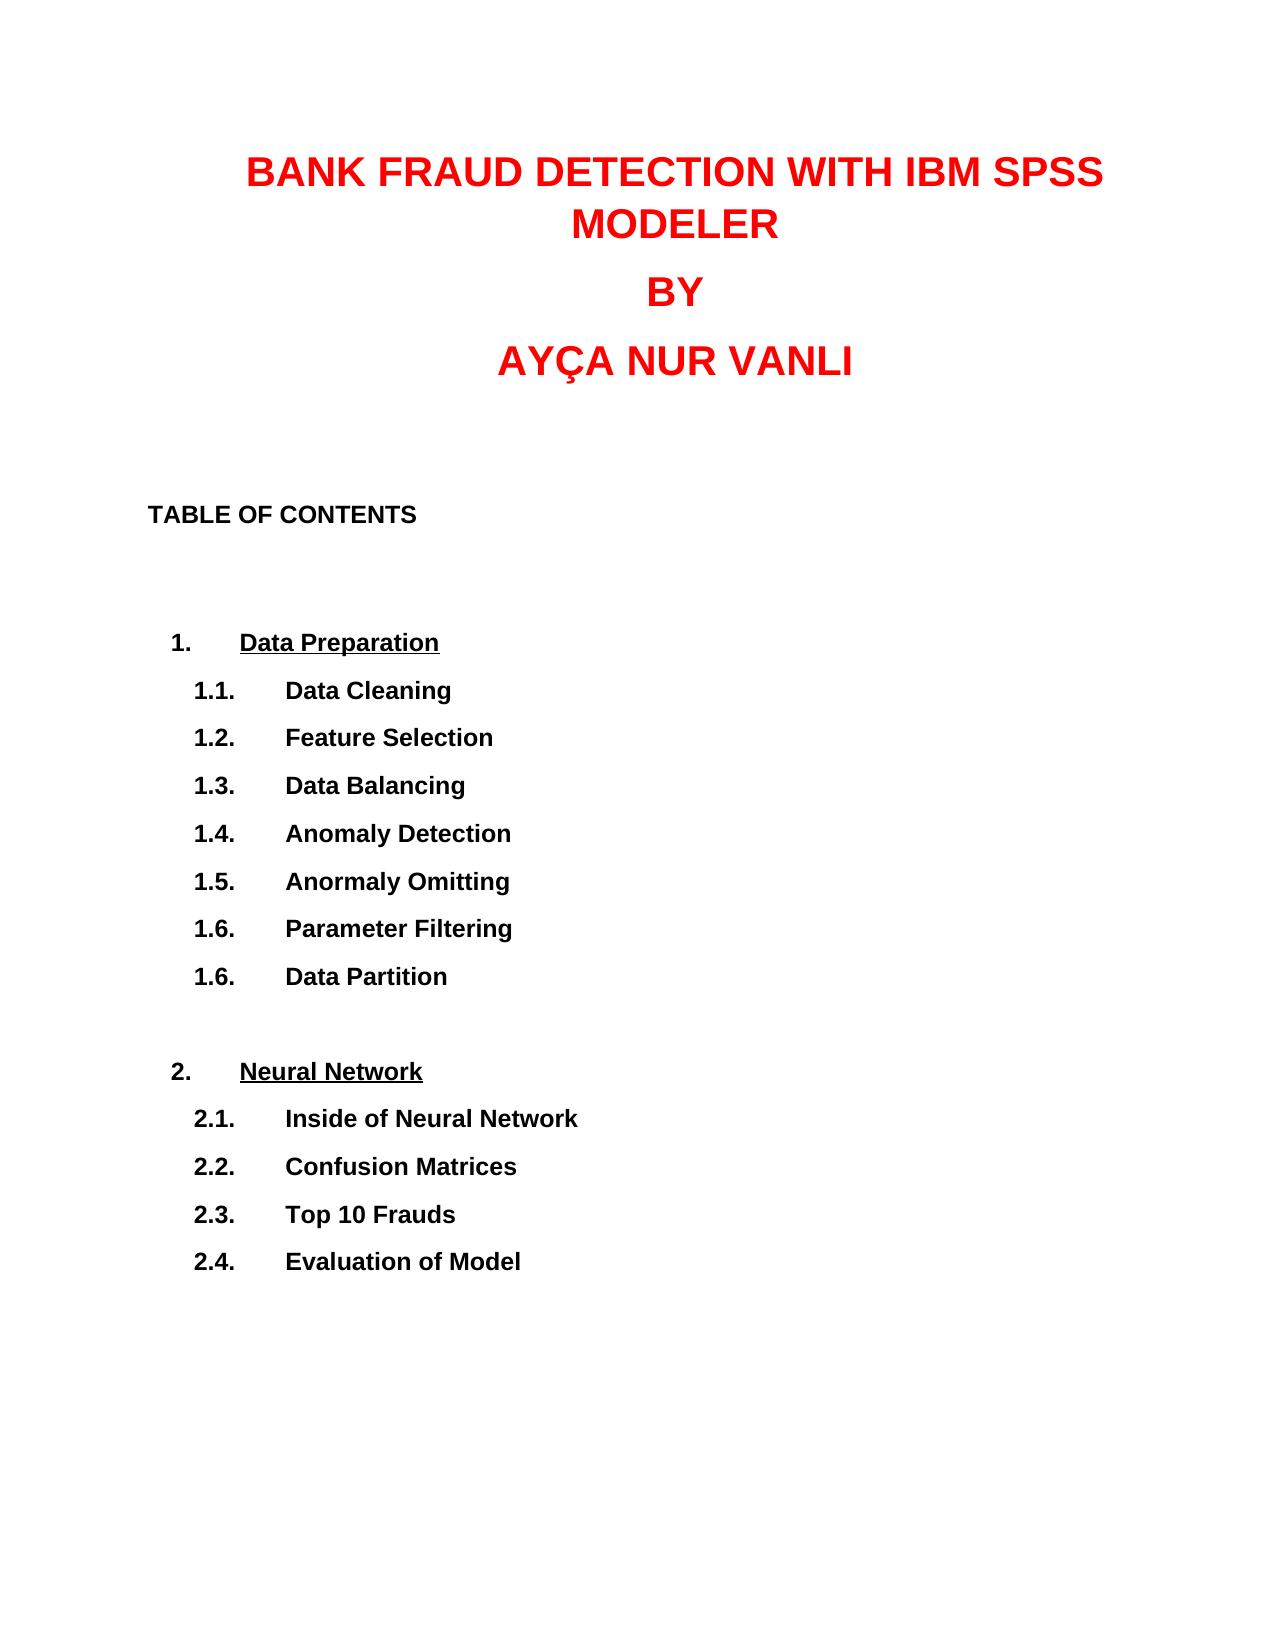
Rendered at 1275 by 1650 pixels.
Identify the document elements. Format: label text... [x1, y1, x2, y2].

text 1. Data Preparation [171, 628, 1127, 657]
text 2.1. Inside of Neural Network [193, 1104, 1127, 1133]
text 1.6. Data Partition [193, 962, 1127, 991]
text 1.6. Parameter Filtering [193, 914, 1127, 943]
text AYÇA NUR VANLI [223, 336, 1127, 384]
subtitle TABLE OF CONTENTS [148, 500, 1127, 528]
text 1.4. Anomaly Detection [193, 819, 1127, 848]
text 2.3. Top 10 Frauds [193, 1200, 1127, 1228]
text 2. Neural Network [171, 1057, 1127, 1085]
text 2.2. Confusion Matrices [193, 1152, 1127, 1181]
text 1.5. Anormaly Omitting [193, 867, 1127, 895]
text BANK FRAUD DETECTION WITH IBM SPSS MODELER [223, 148, 1127, 247]
text BY [223, 268, 1127, 316]
text 1.2. Feature Selection [193, 723, 1127, 752]
text 1.1. Data Cleaning [193, 676, 1127, 704]
text 1.3. Data Balancing [193, 771, 1127, 800]
text 2.4. Evaluation of Model [193, 1247, 1127, 1276]
